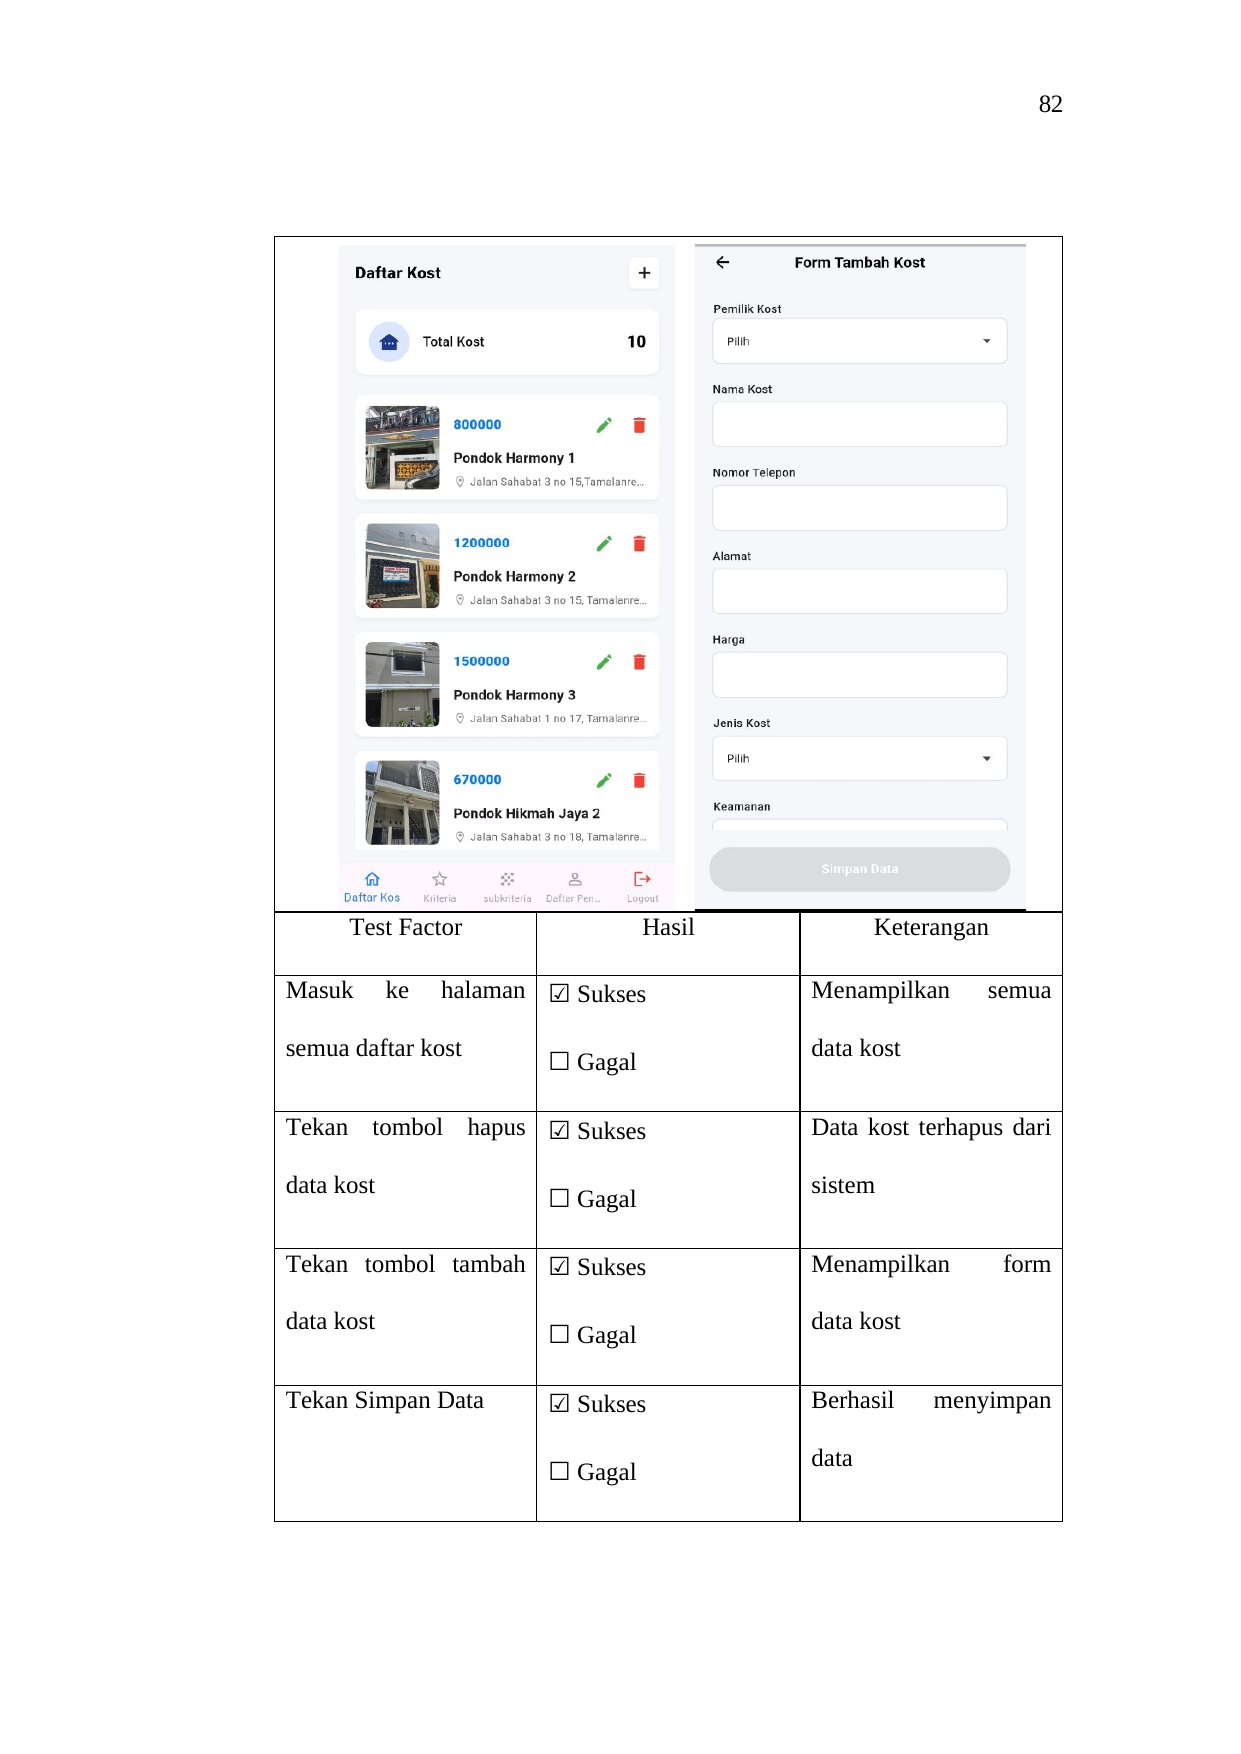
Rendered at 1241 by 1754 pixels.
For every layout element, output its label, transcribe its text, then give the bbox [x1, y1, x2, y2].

table_cell ☑ Sukses ☐ Gagal [537, 976, 799, 1111]
table_cell Tekan tombol hapus data kost [275, 1112, 536, 1248]
picture [753, 244, 1027, 791]
picture [338, 245, 676, 896]
table_cell Berhasil menyimpan data [801, 1386, 1062, 1521]
table_cell Hasil [537, 913, 799, 974]
table_cell Masuk ke halaman semua daftar kost [275, 976, 536, 1111]
table_cell Menampilkan semua data kost [801, 976, 1062, 1111]
table_cell [275, 237, 1062, 911]
table_cell Test Factor [275, 913, 536, 974]
table_cell Tekan tombol tambah data kost [275, 1249, 536, 1384]
table_cell ☑ Sukses ☐ Gagal [537, 1386, 799, 1521]
table_cell ☑ Sukses ☐ Gagal [537, 1112, 799, 1248]
table_cell Data kost terhapus dari sistem [801, 1112, 1062, 1248]
table_cell ☑ Sukses ☐ Gagal [537, 1249, 799, 1384]
table_cell Menampilkan form data kost [801, 1249, 1062, 1384]
table_cell Tekan Simpan Data [275, 1386, 536, 1521]
table_cell Keterangan [801, 913, 1062, 974]
